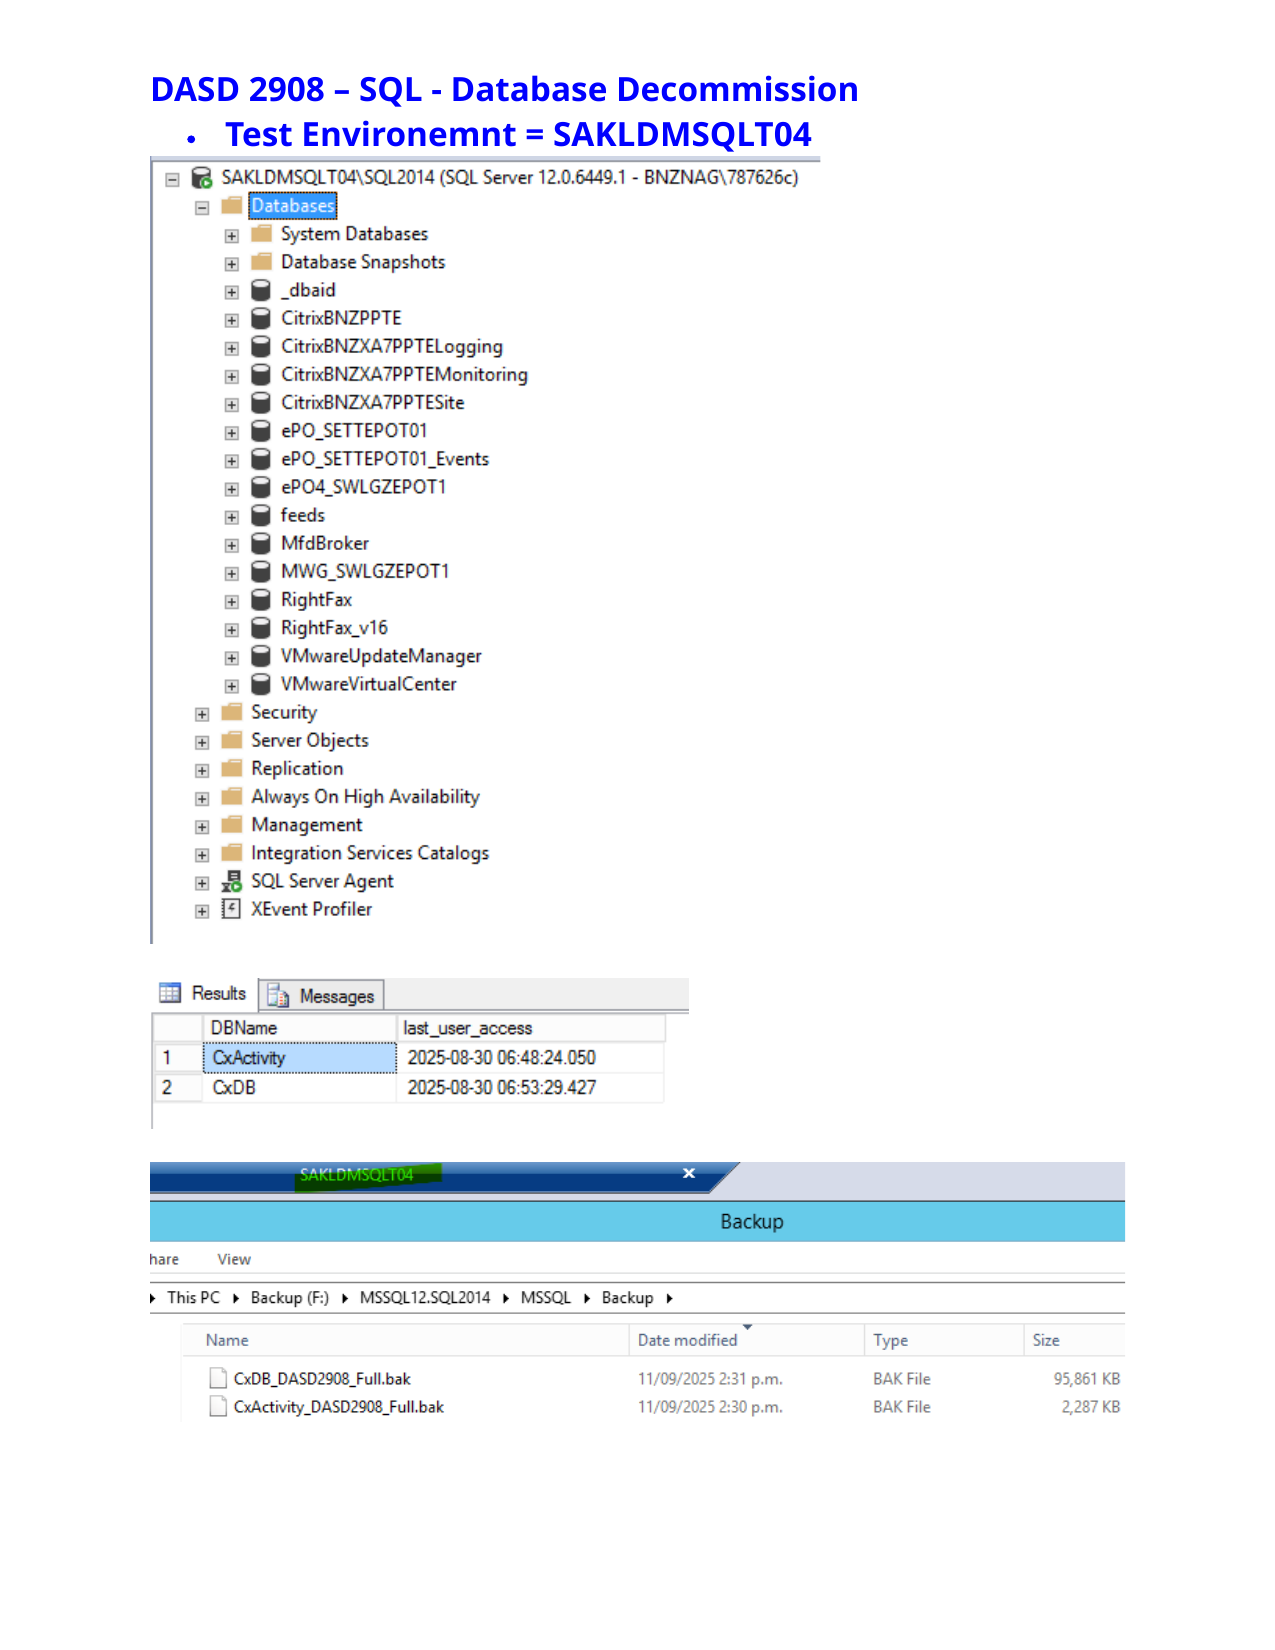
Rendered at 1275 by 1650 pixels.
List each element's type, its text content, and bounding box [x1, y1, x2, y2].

picture [150, 156, 821, 944]
picture [150, 978, 689, 1129]
list Test Environemnt = SAKLDMSQLT04 [187, 111, 1125, 156]
text DASD 2908 – SQL - Database Decommission [150, 66, 1125, 111]
picture [150, 1162, 1125, 1422]
